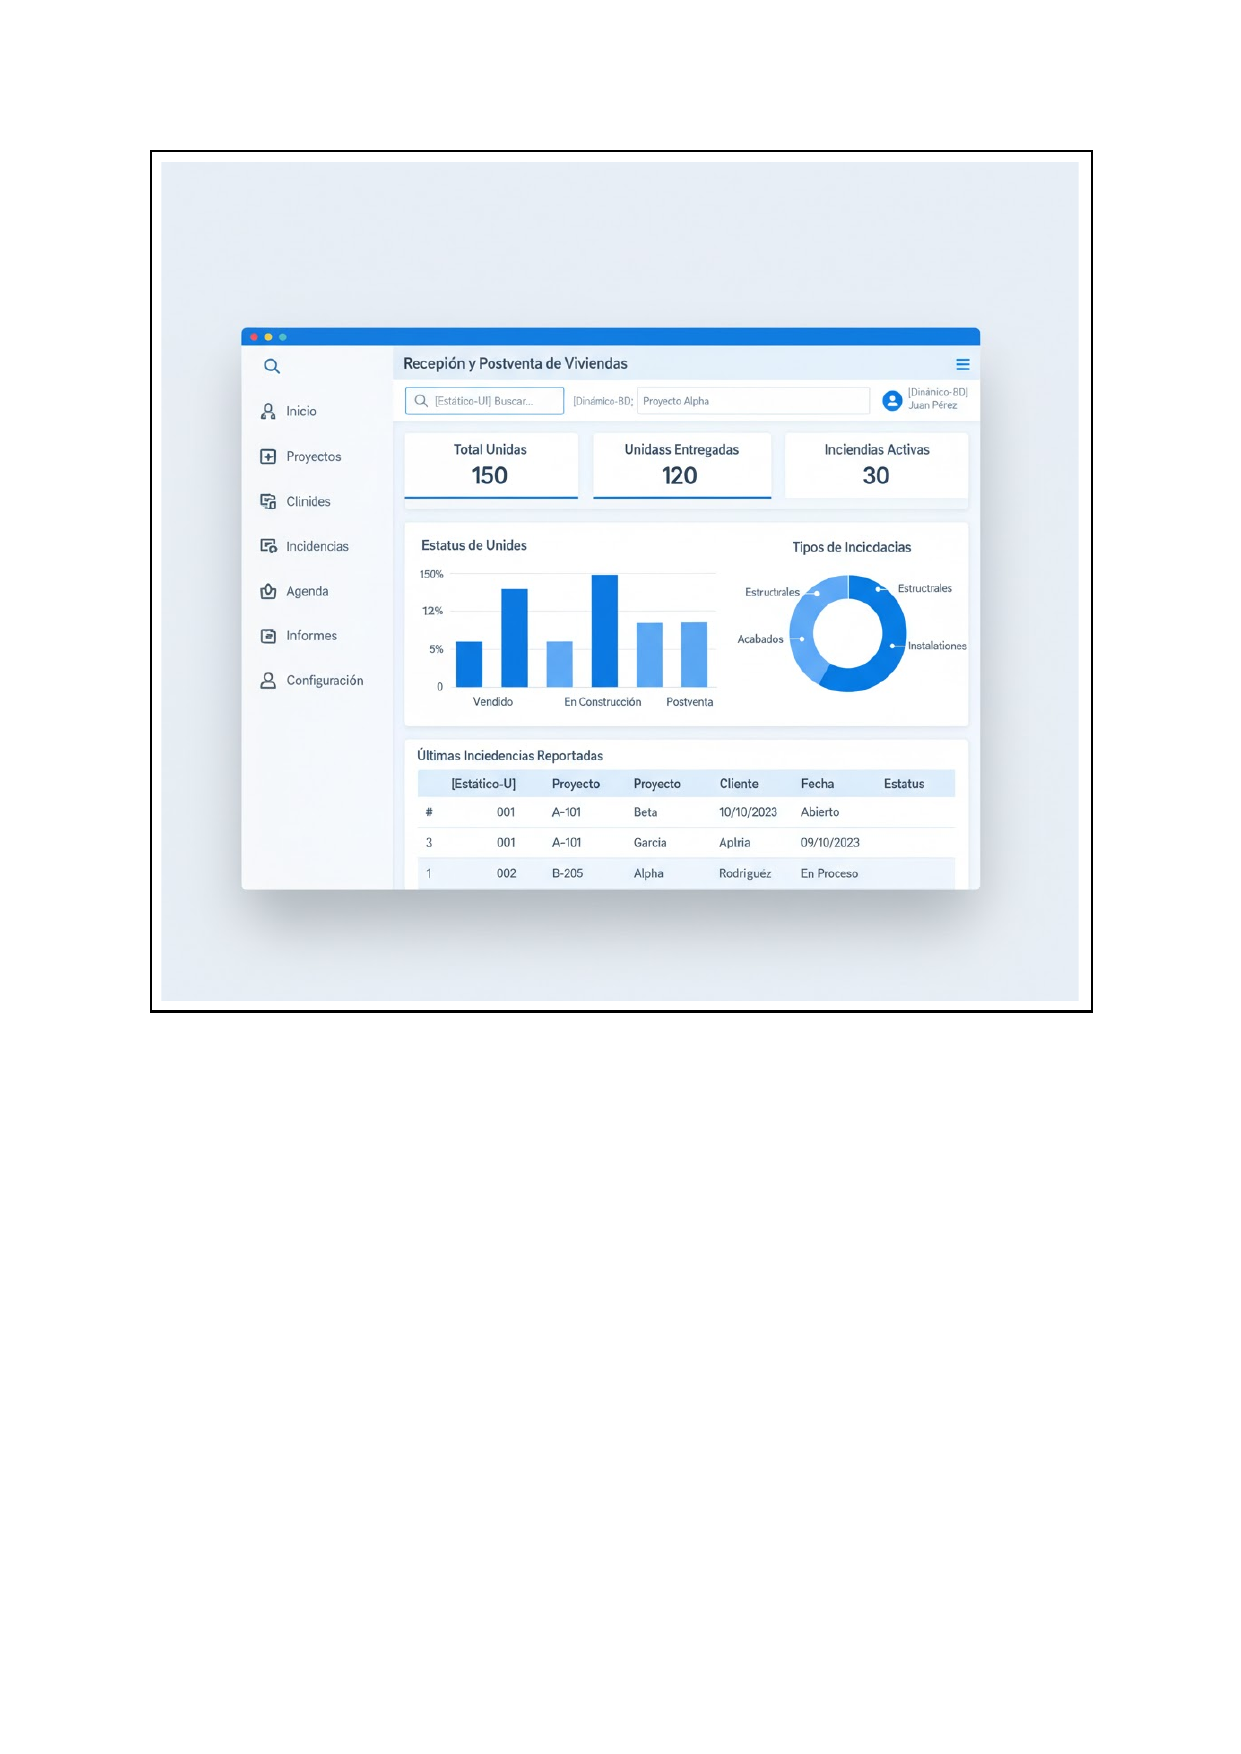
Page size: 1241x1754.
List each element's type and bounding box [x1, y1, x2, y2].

table_cell [152, 152, 1091, 1010]
picture [161, 162, 1079, 1001]
